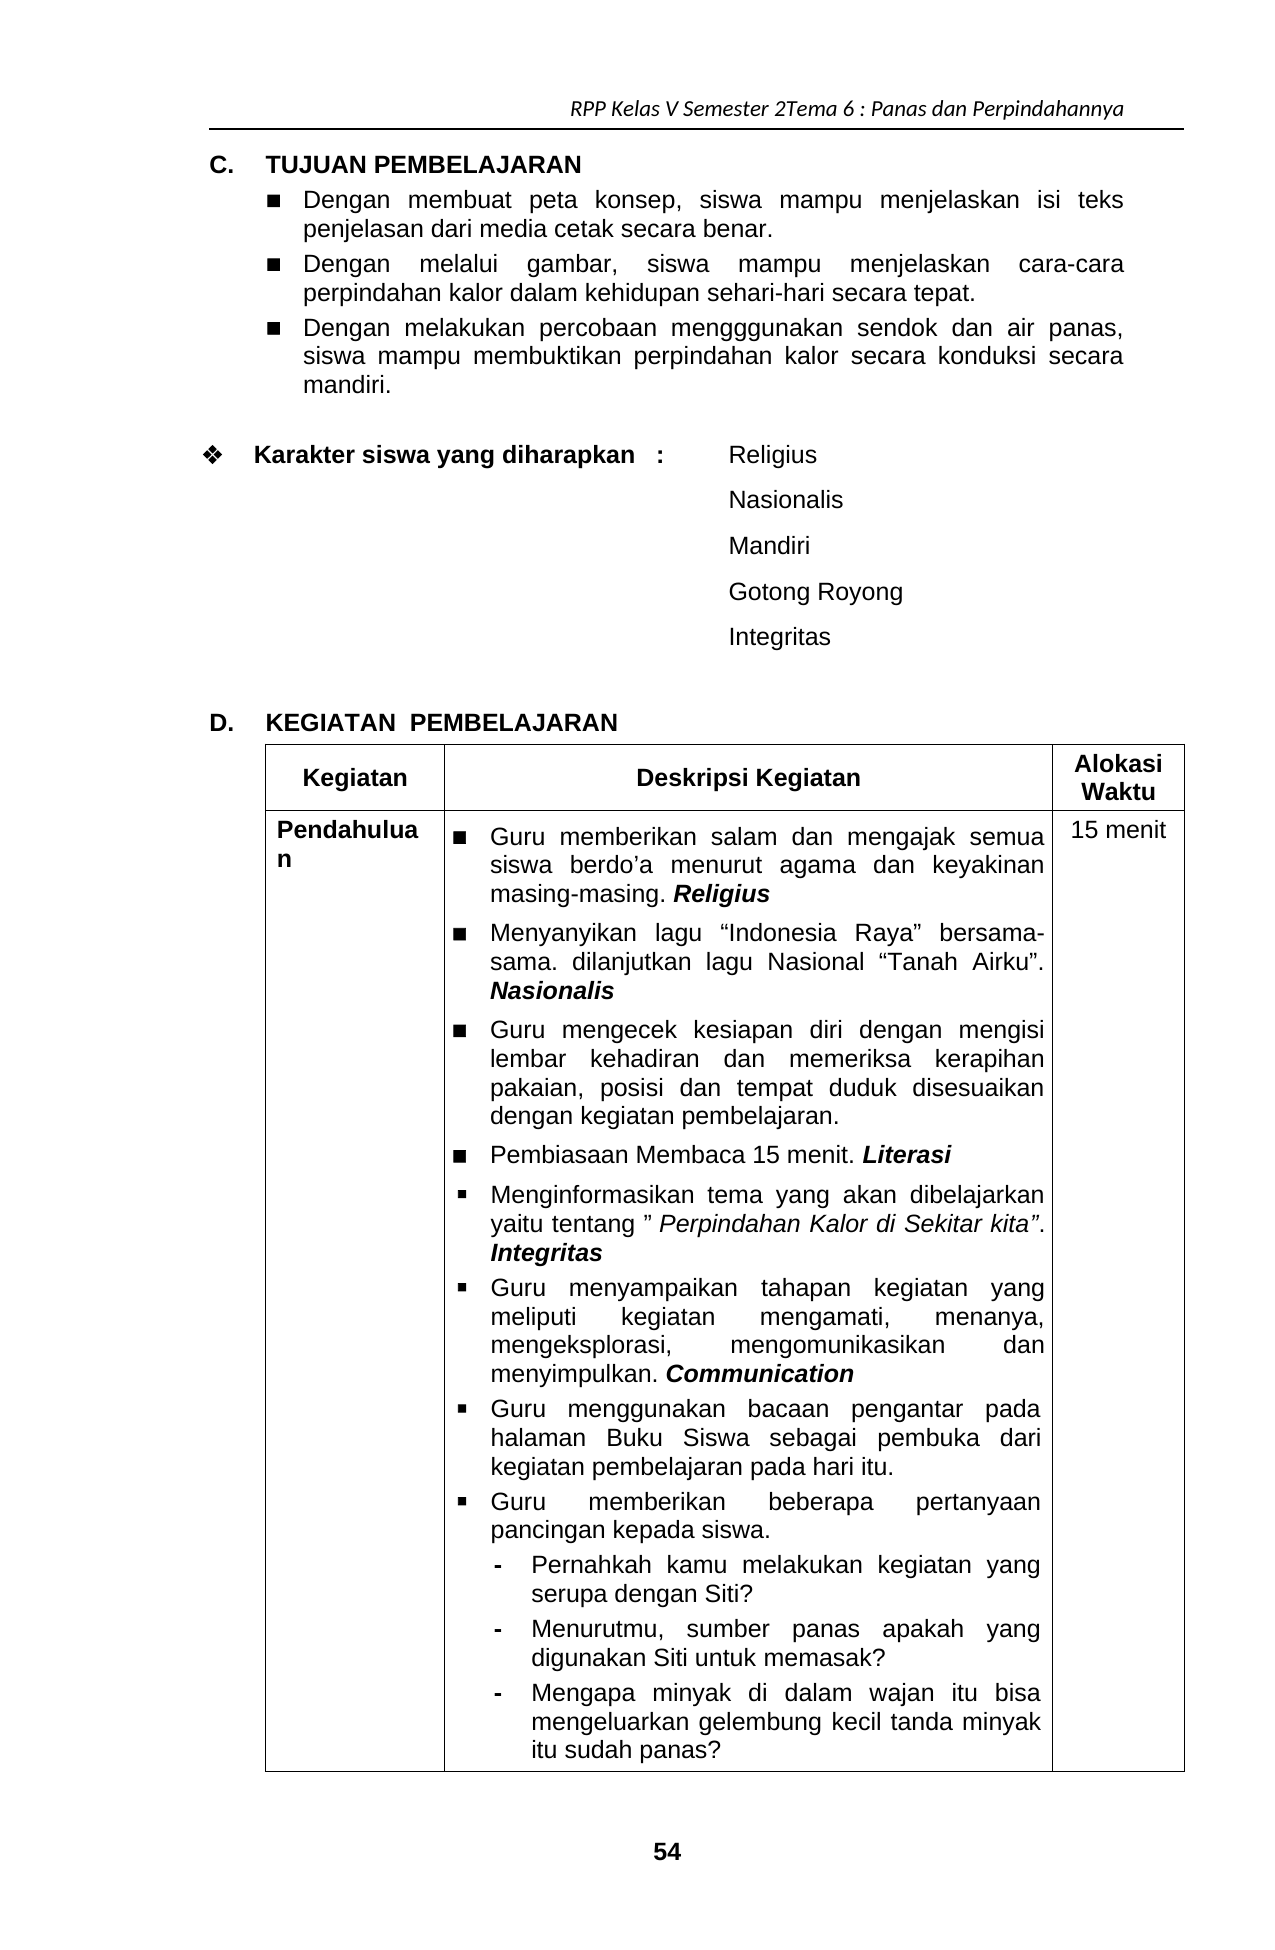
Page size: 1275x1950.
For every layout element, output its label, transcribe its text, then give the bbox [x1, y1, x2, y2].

table_cell 15 menit [1053, 811, 1184, 1771]
table_cell Pendahuluan [266, 811, 444, 1771]
table_header Karakter siswa yang diharapkan : [198, 440, 696, 667]
table_header Deskripsi Kegiatan [445, 745, 1052, 810]
list Dengan membuat peta konsep, siswa mampu menjelaskan isi teks penjelasan dari media cetak secara benar. [265, 185, 1125, 242]
text D. KEGIATAN PEMBELAJARAN [209, 708, 1125, 737]
list Dengan melakukan percobaan mengggunakan sendok dan air panas, siswa mampu membuktikan perpindahan kalor secara konduksi secara mandiri. [265, 312, 1125, 399]
text C. TUJUAN PEMBELAJARAN [209, 150, 1125, 179]
table_header Religius Nasionalis Mandiri Gotong Royong Integritas [696, 440, 1178, 667]
list Dengan melalui gambar, siswa mampu menjelaskan cara-cara perpindahan kalor dalam kehidupan sehari-hari secara tepat. [265, 249, 1125, 306]
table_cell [445, 811, 1052, 1771]
table_header Alokasi Waktu [1053, 745, 1184, 810]
table_header Kegiatan [266, 745, 444, 810]
